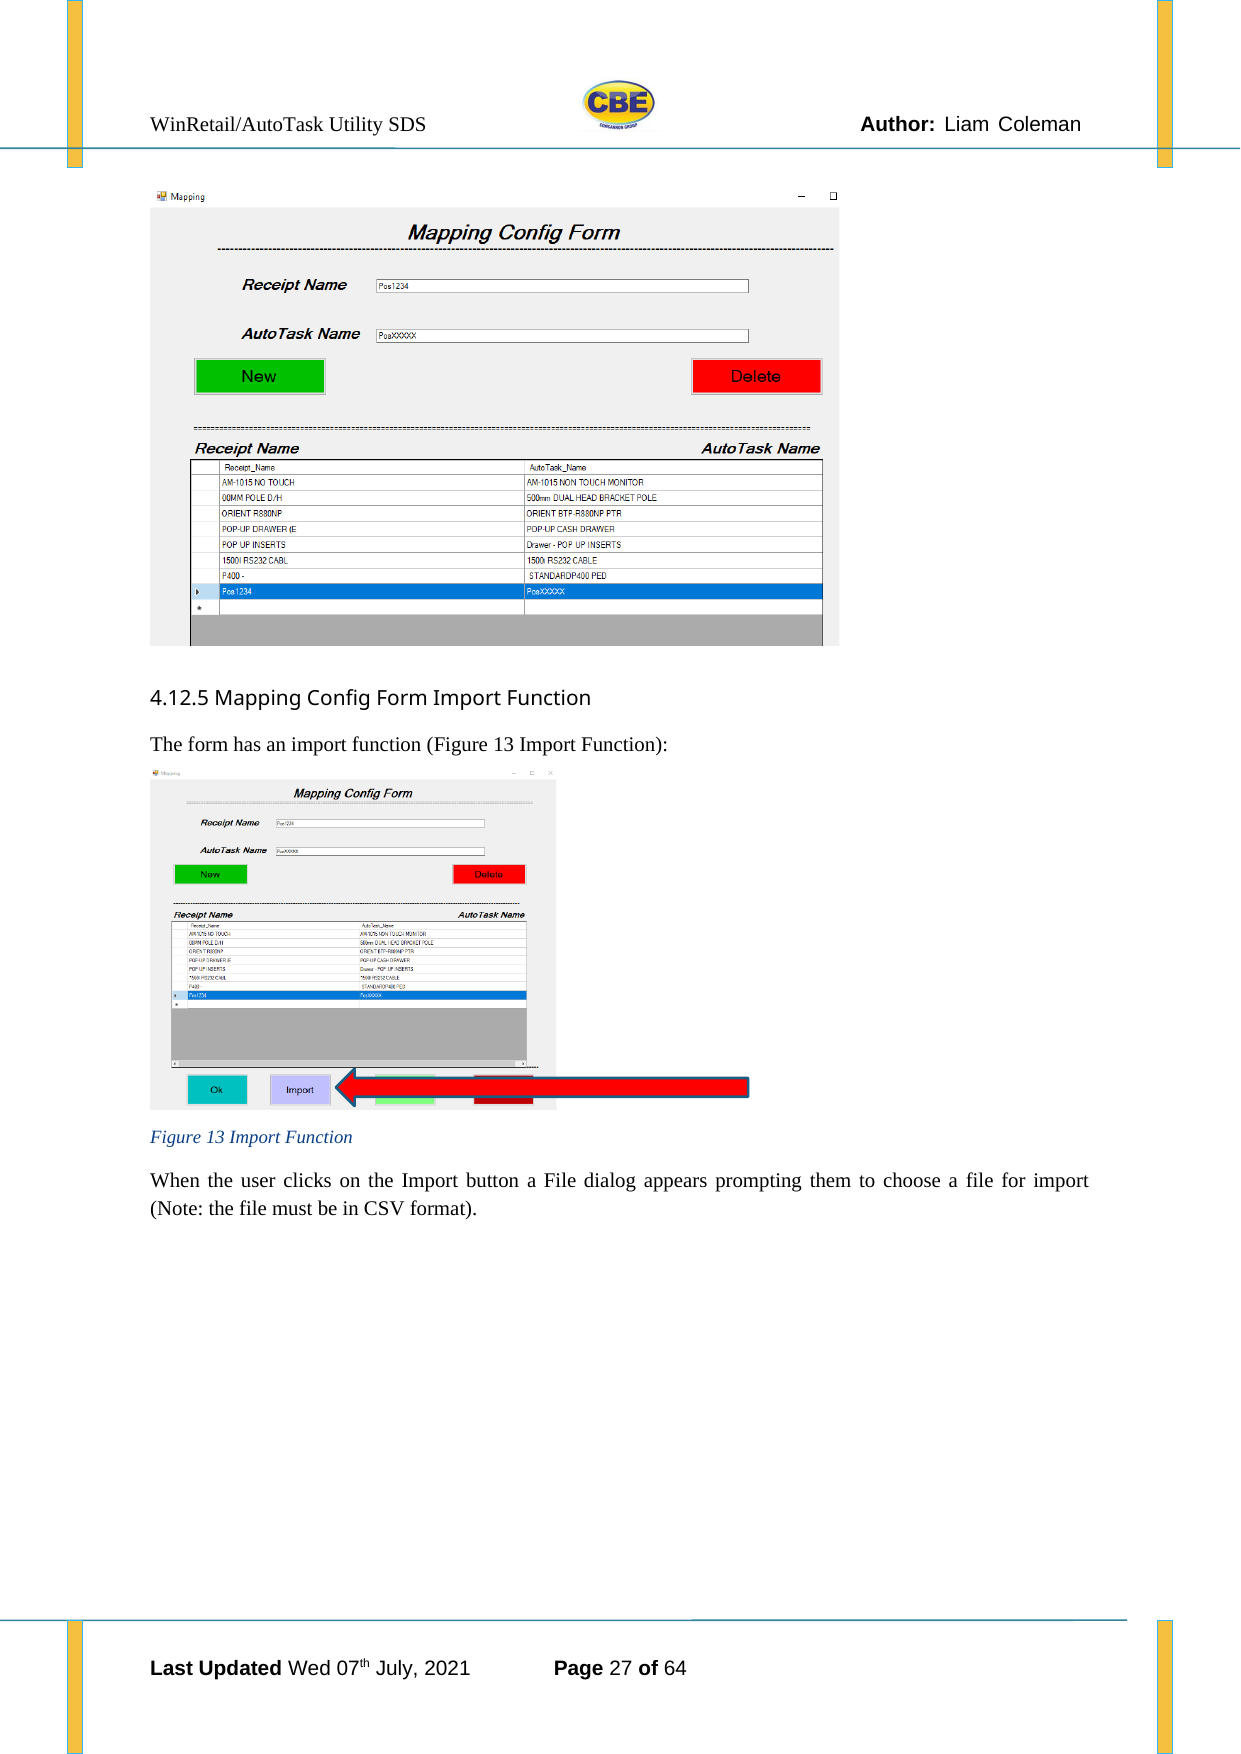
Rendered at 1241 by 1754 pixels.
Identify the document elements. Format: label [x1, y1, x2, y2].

picture [577, 77, 663, 132]
picture [150, 188, 840, 646]
picture [150, 768, 557, 1110]
